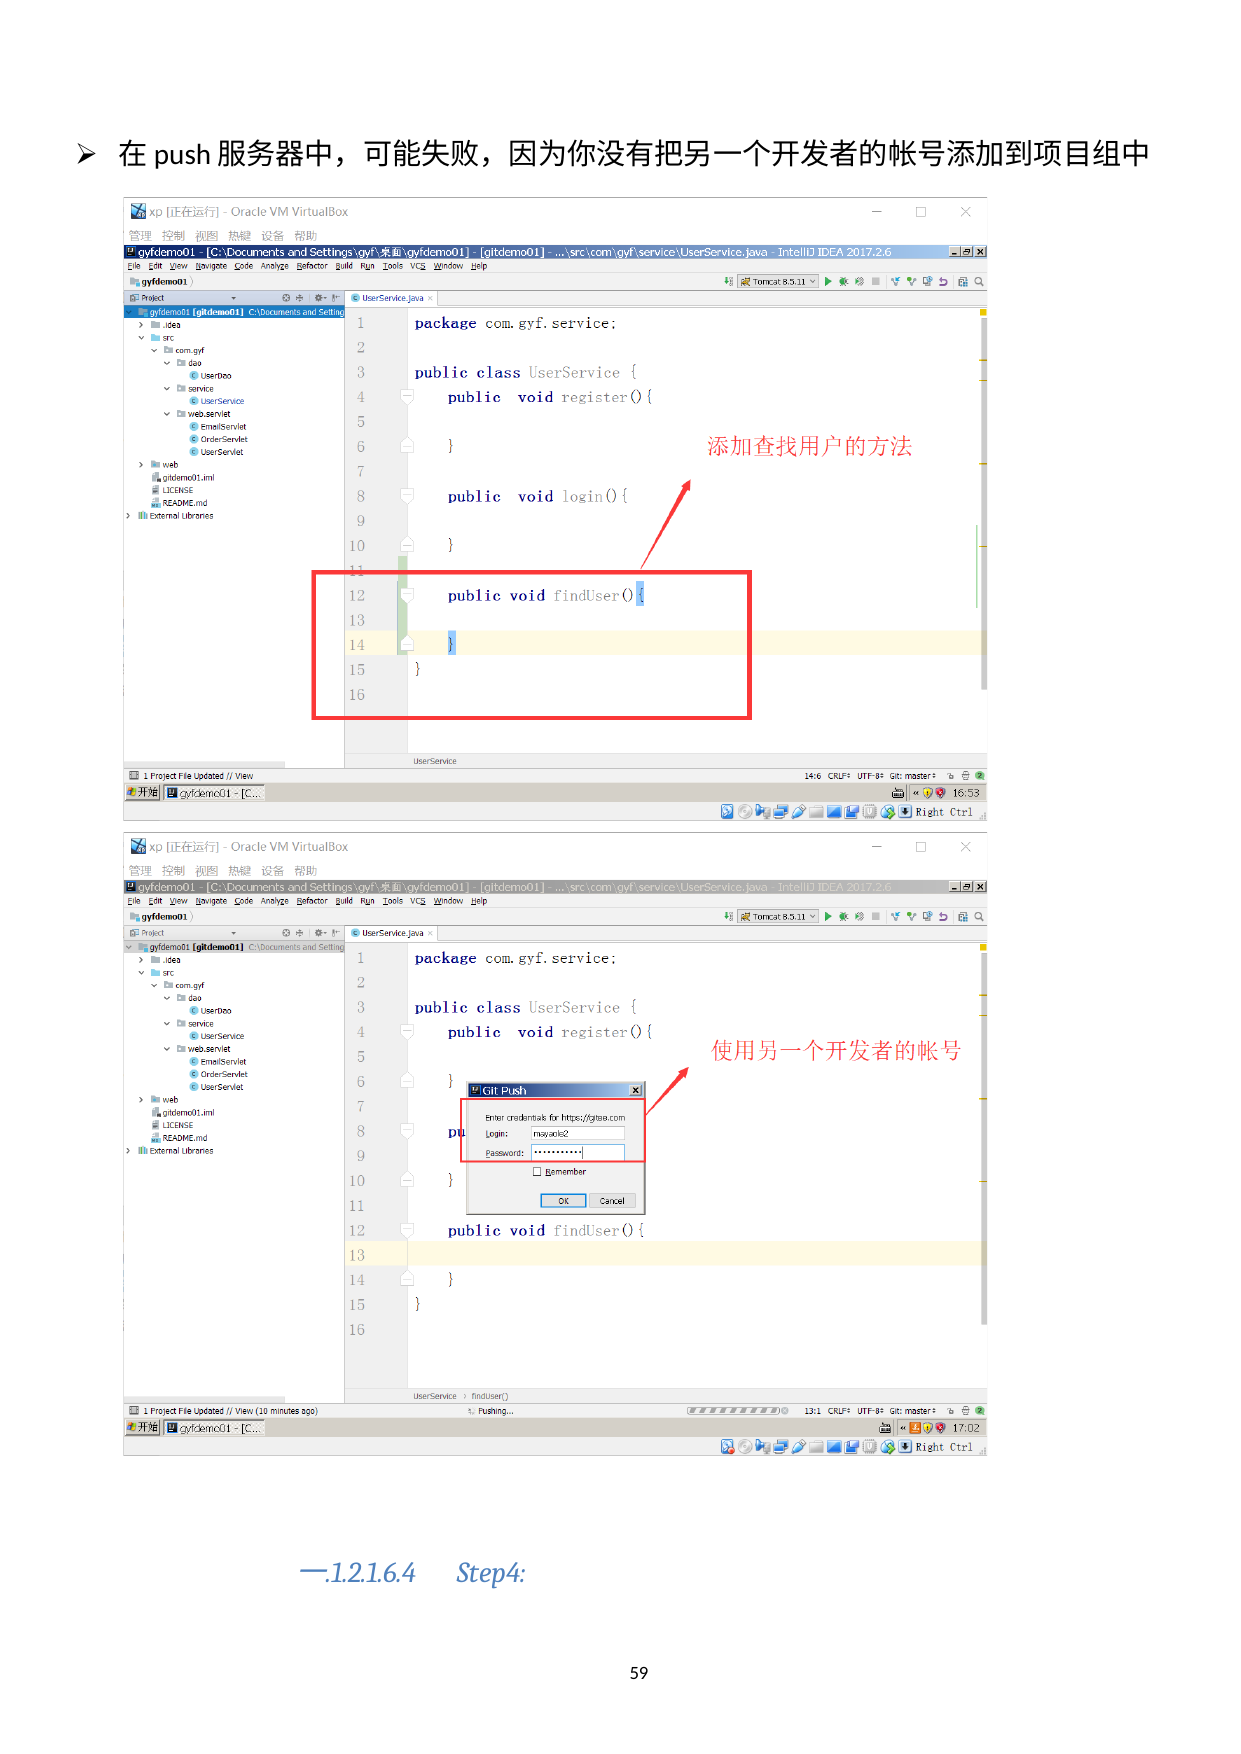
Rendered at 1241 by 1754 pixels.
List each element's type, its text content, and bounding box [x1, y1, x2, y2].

picture [123, 197, 988, 821]
list 在push服务器中，可能失败，因为你没有把另一个开发者的帐号添加到项目组中 [75, 112, 1165, 192]
table_header [75, 192, 962, 827]
picture [123, 832, 988, 1456]
table_cell [75, 827, 962, 1462]
subtitle Step4: [296, 1531, 1165, 1610]
